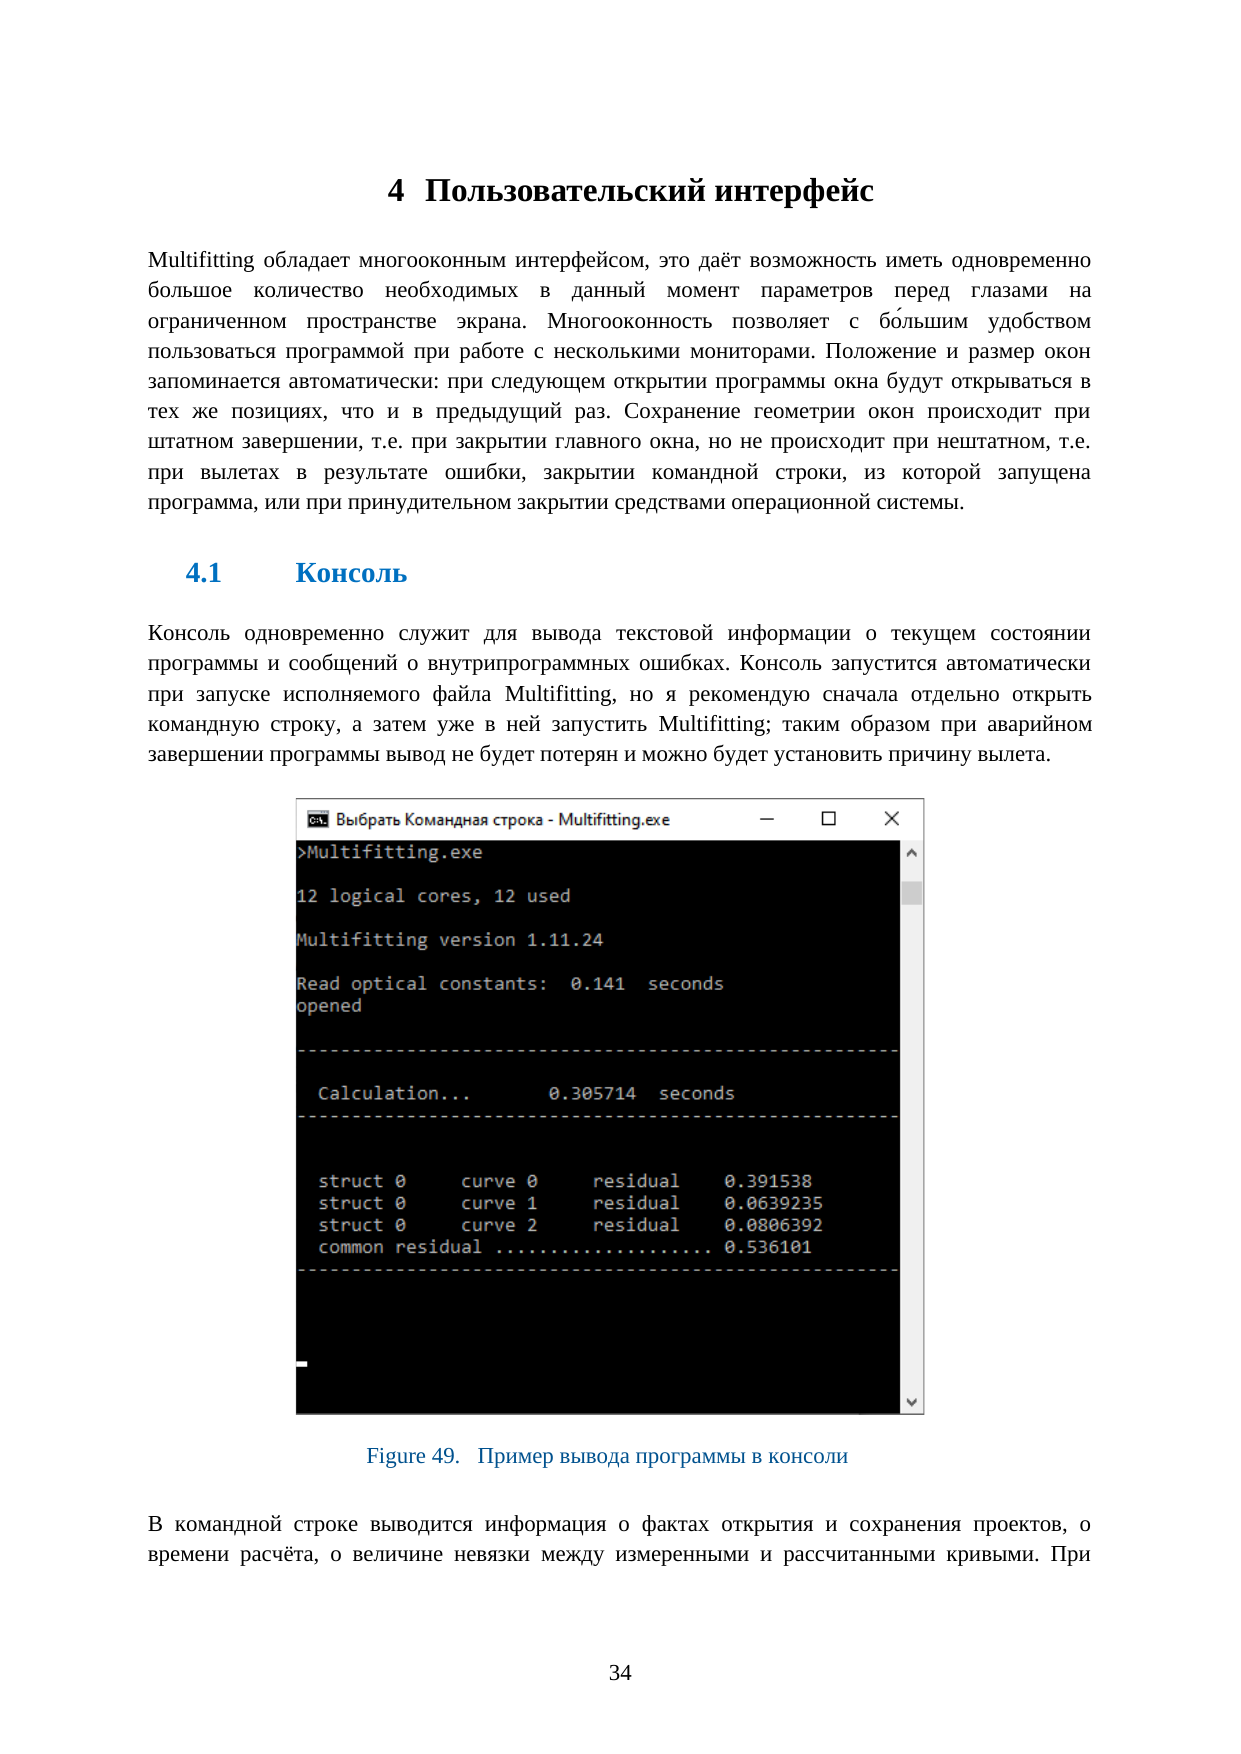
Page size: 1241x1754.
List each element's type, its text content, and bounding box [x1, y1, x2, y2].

picture [295, 798, 925, 1415]
text Multifitting обладает многооконным интерфейсом, это даёт возможность иметь одновременно большое количество необходимых в данный момент параметров перед глазами на ограниченном пространстве экрана. Многооконность позволяет с бо́льшим удобством пользоваться программой при работе с несколькими мониторами. Положение и размер окон запоминается автоматически: при следующем открытии программы окна будут открываться в тех же позициях, что и в предыдущий раз. Сохранение геометрии окон происходит при штатном завершении, т.е. при закрытии главного окна, но не происходит при нештатном, т.е. при вылетах в результате ошибки, закрытии командной строки, из которой запущена программа, или при принудительном закрытии средствами операционной системы. [148, 246, 1093, 514]
subtitle Пользовательский интерфейс [178, 170, 1093, 209]
subtitle Консоль [155, 556, 1093, 589]
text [148, 1510, 1093, 1566]
text Консоль одновременно служит для вывода текстовой информации о текущем состоянии программы и сообщений о внутрипрограммных ошибках. Консоль запустится автоматически при запуске исполняемого файла Multifitting, но я рекомендую сначала отдельно открыть командную строку, а затем уже в ней запустить Multifitting; таким образом при аварийном завершении программы вывод не будет потерян и можно будет установить причину вылета. [148, 619, 1093, 766]
